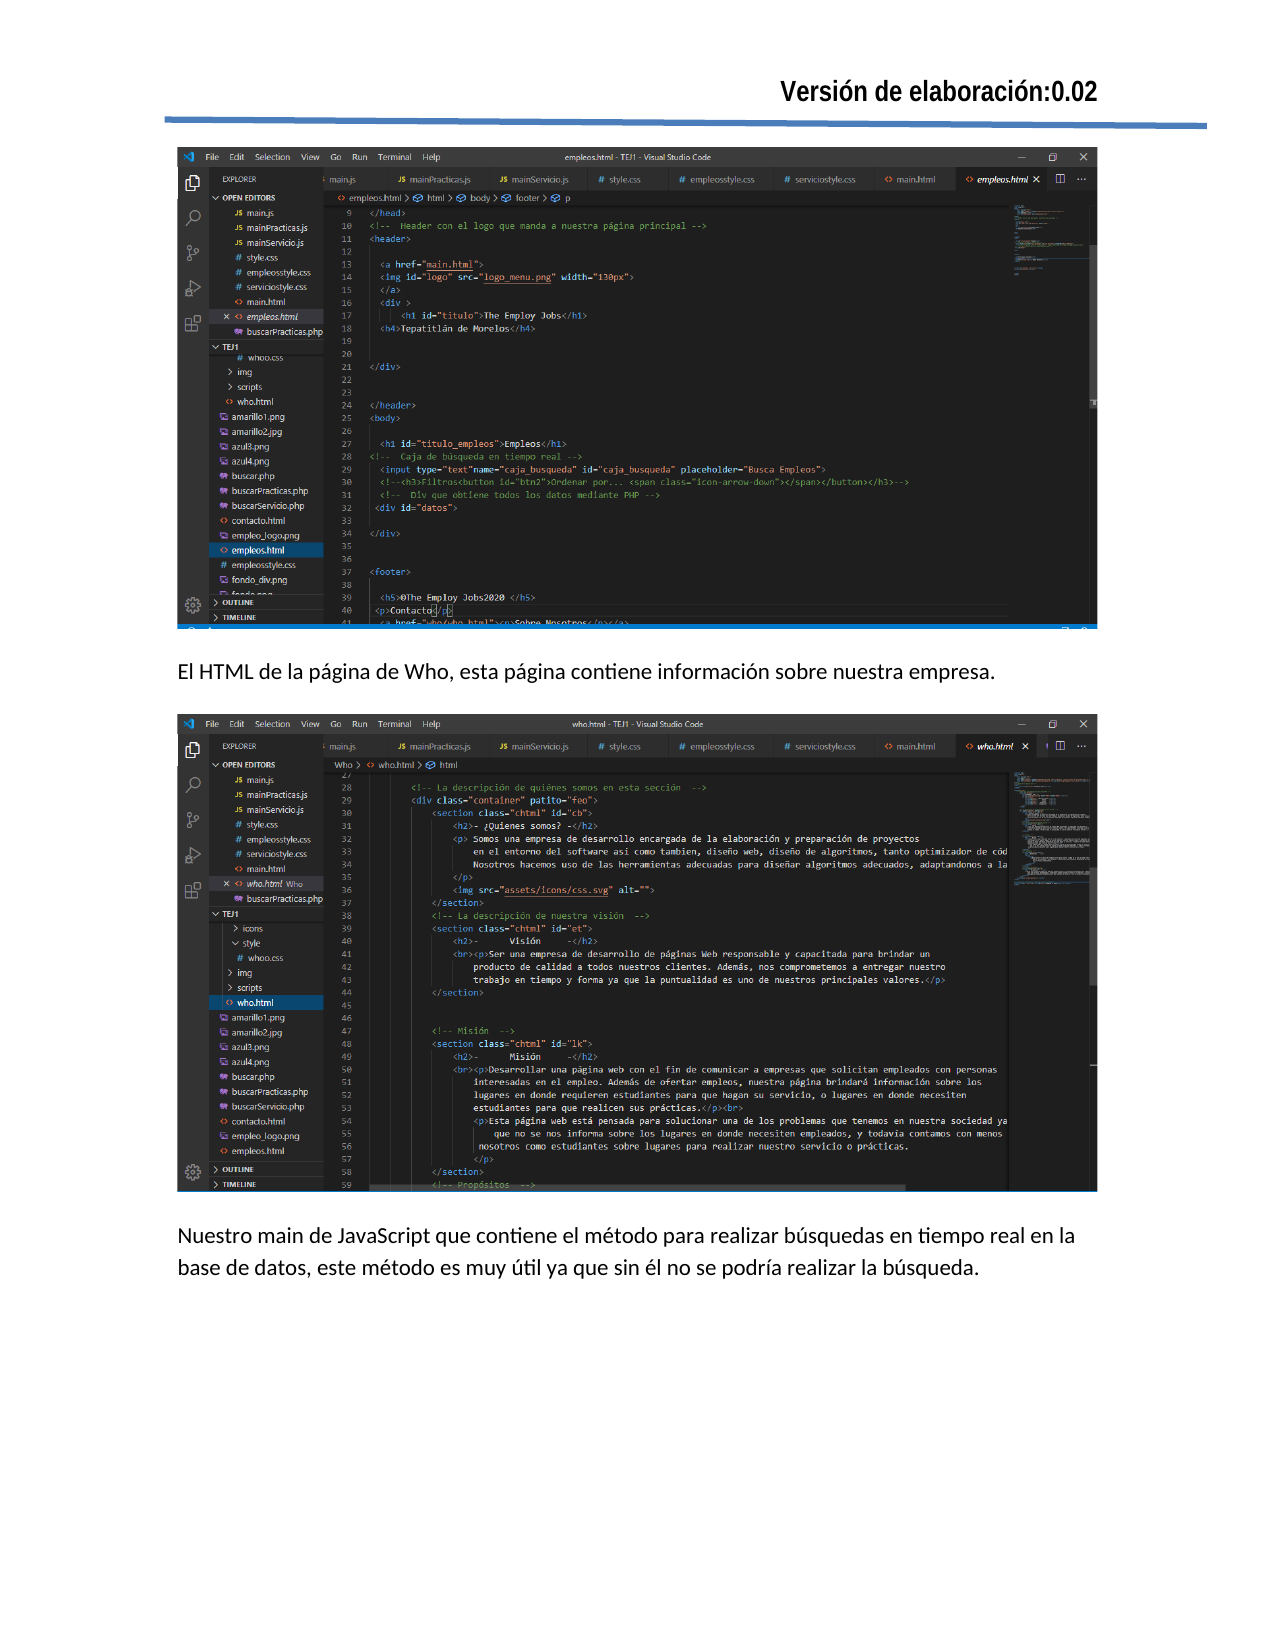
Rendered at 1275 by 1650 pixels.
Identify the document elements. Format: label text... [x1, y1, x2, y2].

picture [177, 147, 1098, 629]
picture [177, 714, 1098, 1192]
text El HTML de la página de Who, esta página contiene información sobre nuestra empresa. [177, 657, 1098, 685]
text Nuestro main de JavaScript que contiene el método para realizar búsquedas en tiempo real en la base de datos, este método es muy útil ya que sin él no se podría realizar la búsqueda. [177, 1221, 1098, 1281]
